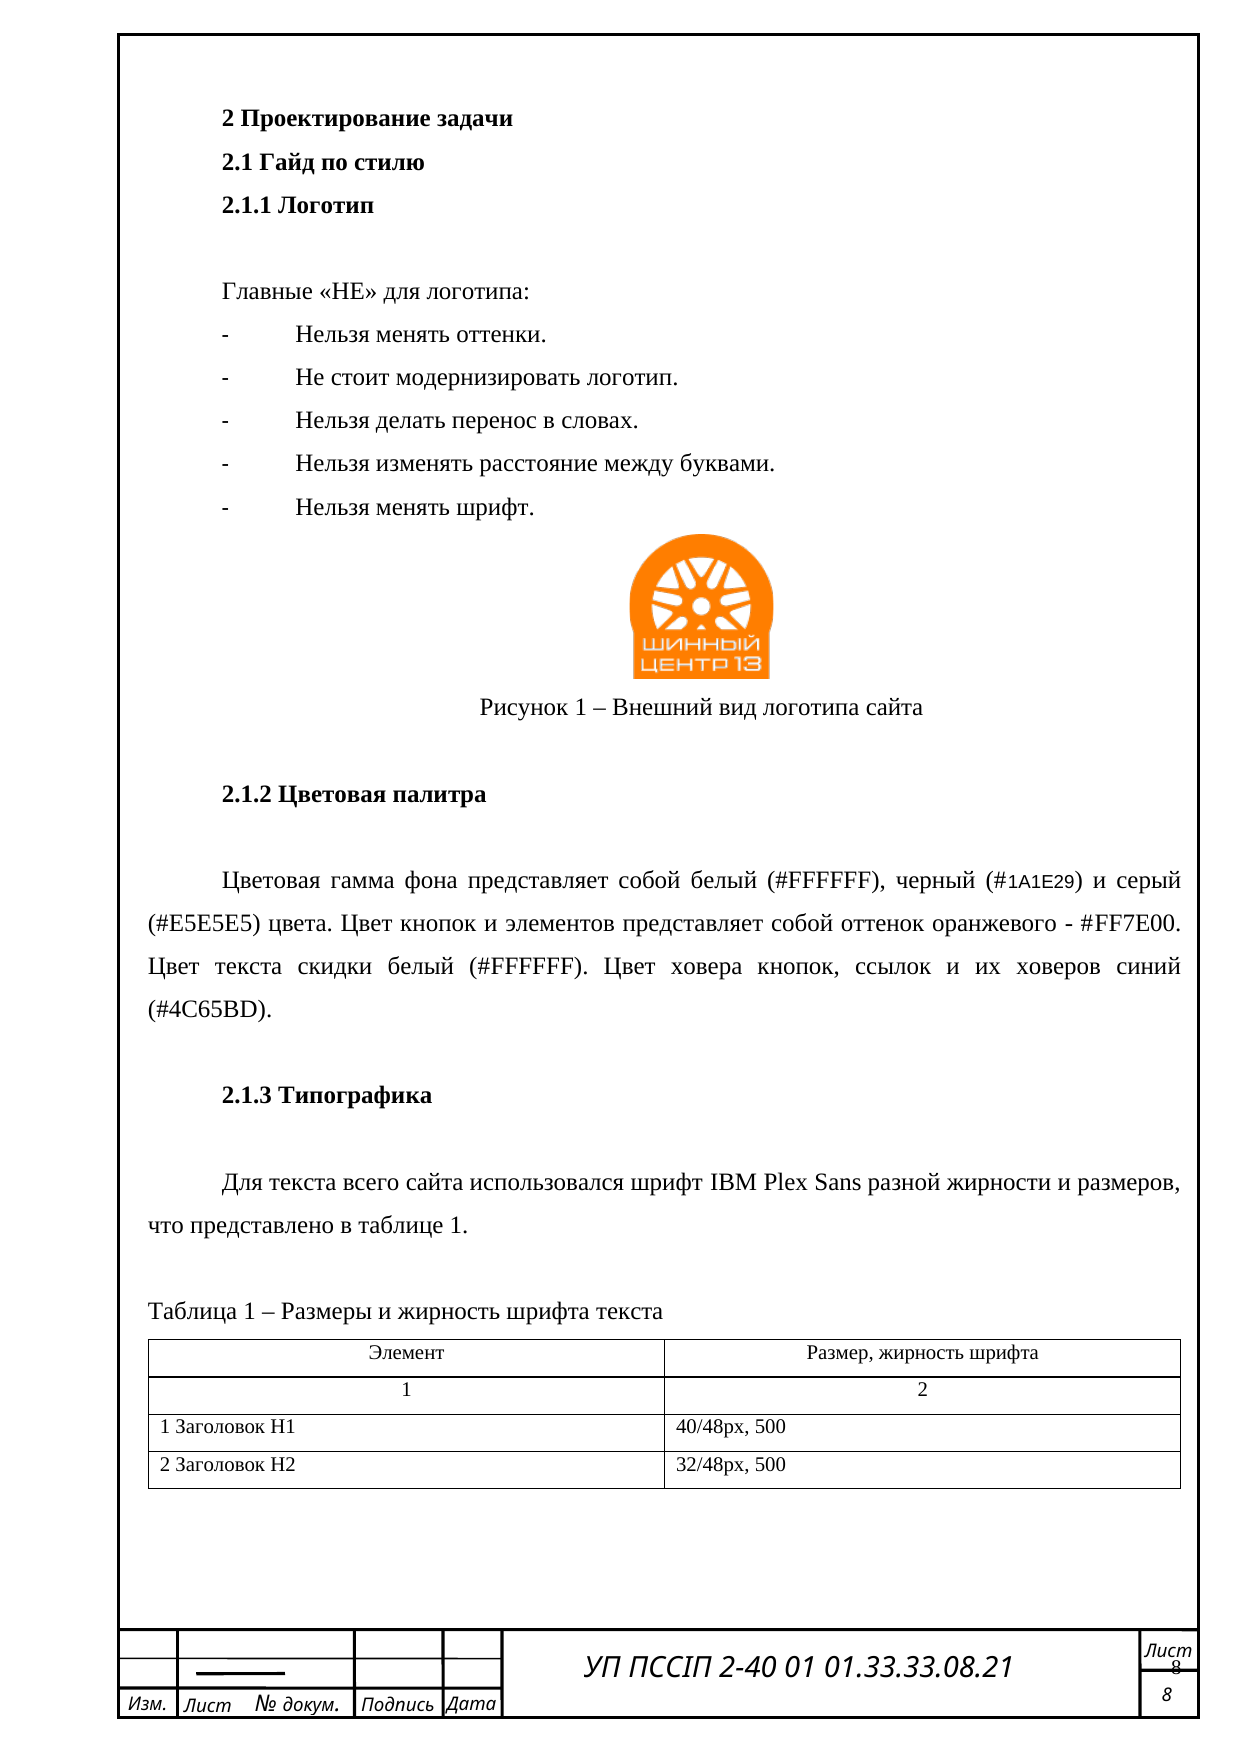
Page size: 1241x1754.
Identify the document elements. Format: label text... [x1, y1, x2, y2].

list 2.1 Гайд по стилю [148, 147, 1181, 175]
table_cell 1 Заголовок H1 [149, 1415, 664, 1451]
list Нельзя менять шрифт. [148, 492, 1181, 520]
text Главные «НЕ» для логотипа: [148, 276, 1181, 305]
text 2 Проектирование задачи [148, 103, 1181, 132]
list Не стоит модернизировать логотип. [148, 362, 1181, 391]
list Нельзя делать перенос в словах. [148, 405, 1181, 434]
table_cell 40/48px, 500 [665, 1415, 1180, 1451]
table_cell 2 Заголовок H2 [149, 1452, 664, 1488]
list Нельзя менять оттенки. [148, 319, 1181, 348]
list Для текста всего сайта использовался шрифт IBM Plex Sans разной жирности и размеров, что представлено в таблице 1. [148, 1167, 1181, 1239]
table_cell 2 [665, 1378, 1180, 1413]
table_cell 1 [149, 1378, 664, 1413]
list 2.1.2 Цветовая палитра [148, 779, 1181, 807]
table_header Элемент [149, 1340, 664, 1376]
text Рисунок 1 – Внешний вид логотипа сайта [222, 692, 1181, 721]
list Цветовая гамма фона представляет собой белый (#FFFFFF), черный (#1A1E29) и серый (#E5E5E5) цвета. Цвет кнопок и элементов представляет собой оттенок оранжевого - #FF7E00. Цвет текста скидки белый (#FFFFFF). Цвет ховера кнопок, ссылок и их ховеров синий (#4C65BD). [148, 865, 1181, 1023]
text Таблица 1 – Размеры и жирность шрифта текста [148, 1296, 1181, 1325]
table_header Размер, жирность шрифта [665, 1340, 1180, 1376]
list 2.1.1 Логотип [148, 190, 1181, 218]
table_cell 32/48px, 500 [665, 1452, 1180, 1488]
list 2.1.3 Типографика [148, 1081, 1181, 1109]
list Нельзя изменять расстояние между буквами. [148, 448, 1181, 477]
picture [629, 534, 774, 679]
